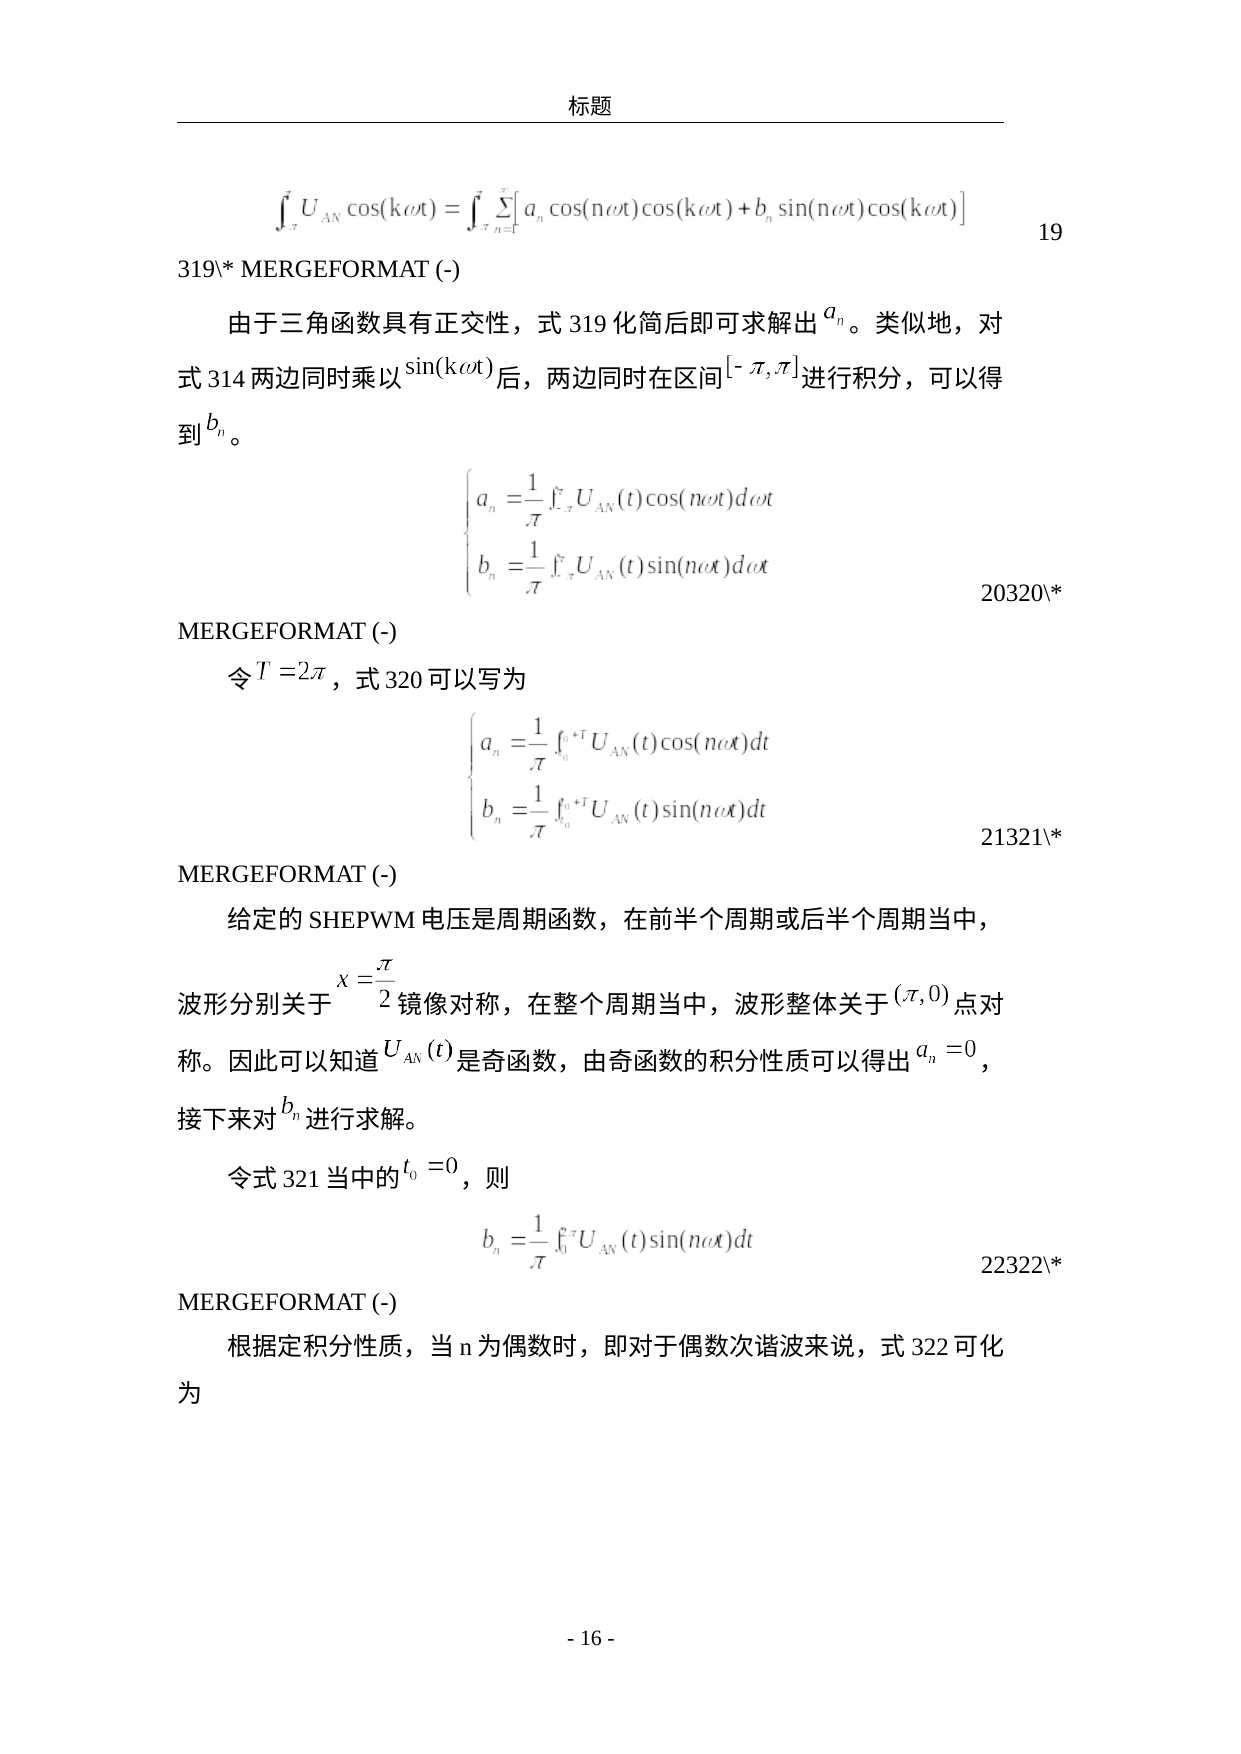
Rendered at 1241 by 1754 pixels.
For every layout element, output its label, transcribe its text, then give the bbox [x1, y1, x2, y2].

text 由于三角函数具有正交性，式化简后即可求解出。类似地，对式两边同时乘以后，两边同时在区间进行积分，可以得到。 [177, 294, 1004, 452]
text 根据定积分性质，当n为偶数时，即对于偶数次谐波来说，式可化为 [177, 1327, 1004, 1410]
text 令，式可以写为 [177, 656, 1004, 695]
text 给定的SHEPWM电压是周期函数，在前半个周期或后半个周期当中，波形分别关于镜像对称，在整个周期当中，波形整体关于点对称。因此可以知道是奇函数，由奇函数的积分性质可以得出，接下来对进行求解。 [177, 899, 1004, 1135]
text 令式当中的，则 [177, 1149, 1004, 1195]
